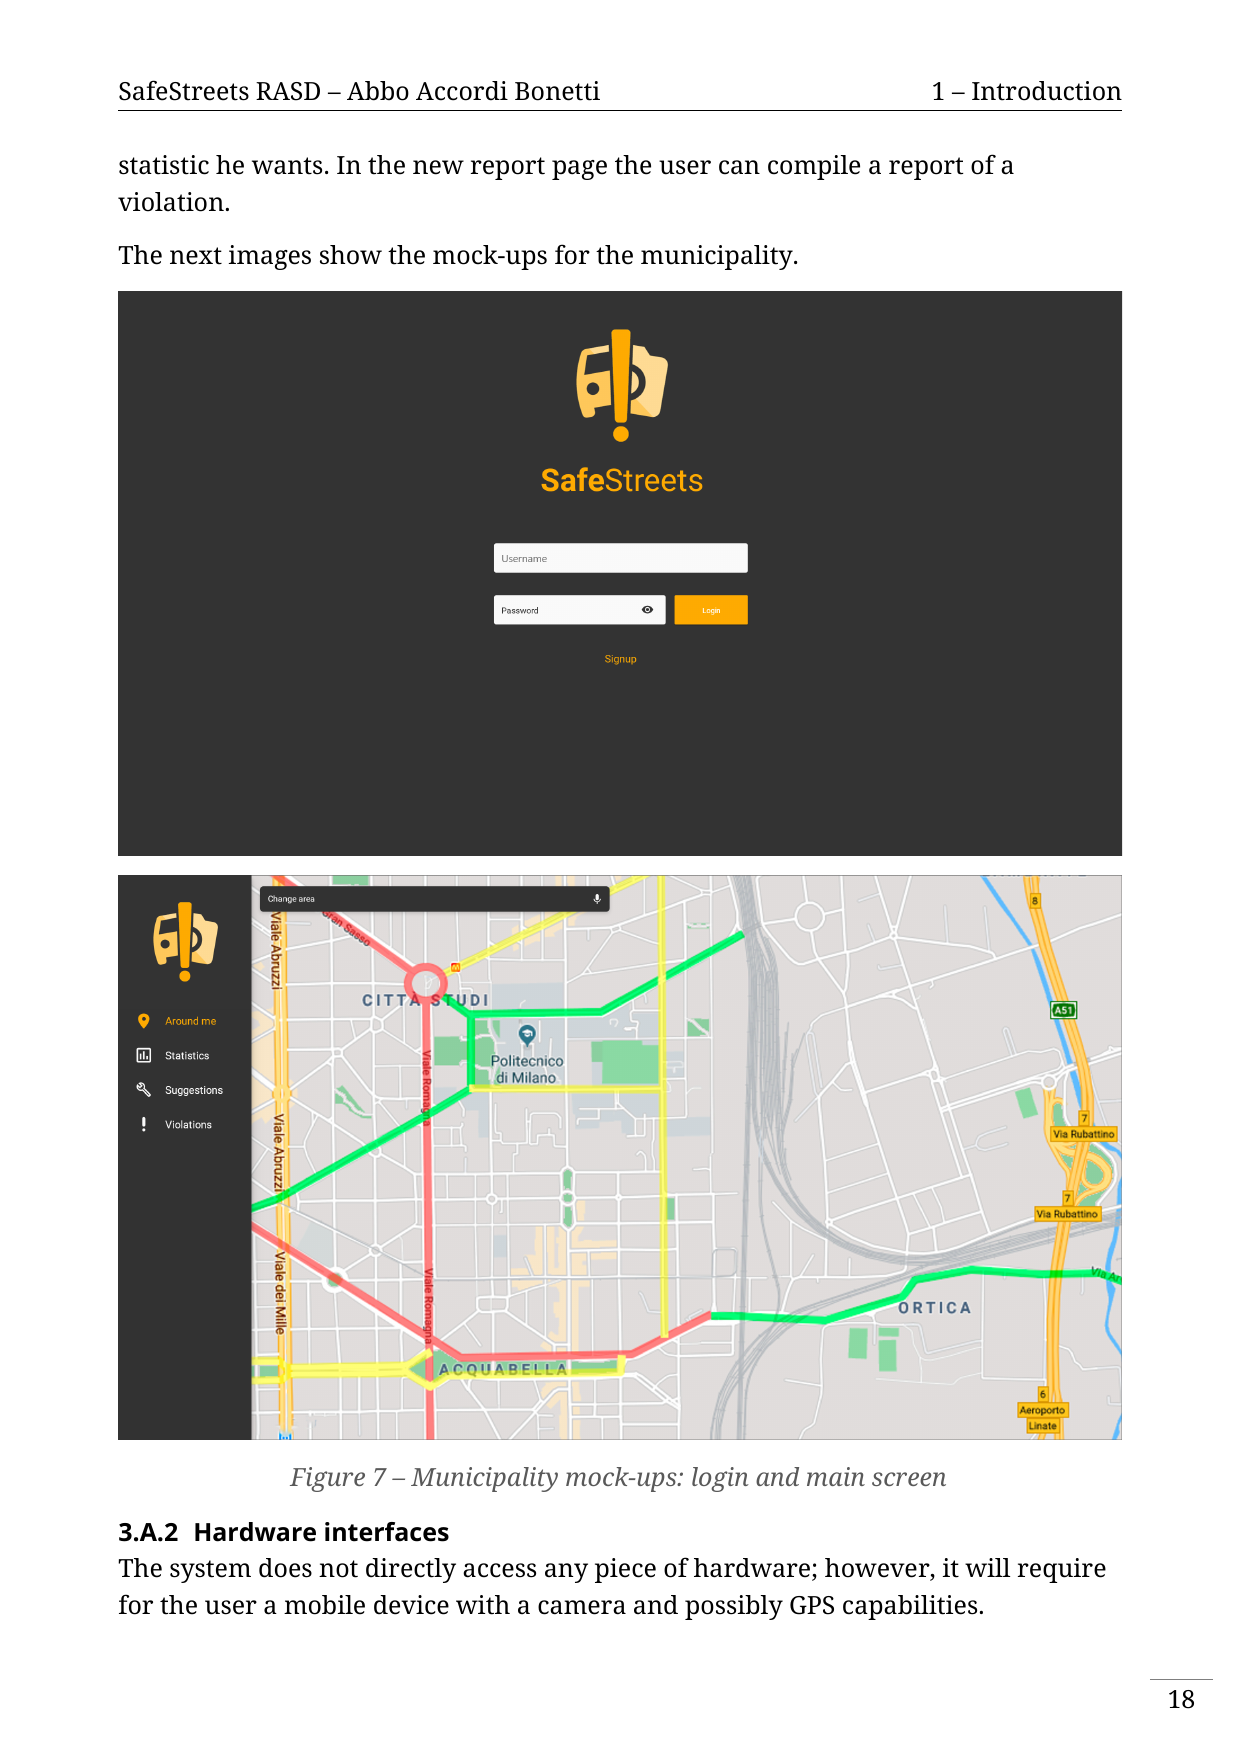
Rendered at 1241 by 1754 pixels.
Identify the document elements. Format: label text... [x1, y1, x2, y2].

picture [118, 291, 1123, 856]
subtitle Hardware interfaces [118, 1514, 1122, 1548]
text Figure 7 – Municipality mock-ups: login and main screen [118, 1459, 1122, 1493]
text The next images show the mock-ups for the municipality. [118, 238, 1122, 272]
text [118, 148, 1122, 218]
text The system does not directly access any piece of hardware; however, it will require for the user a mobile device with a camera and possibly GPS capabilities. [118, 1551, 1122, 1622]
picture [118, 875, 1122, 1440]
